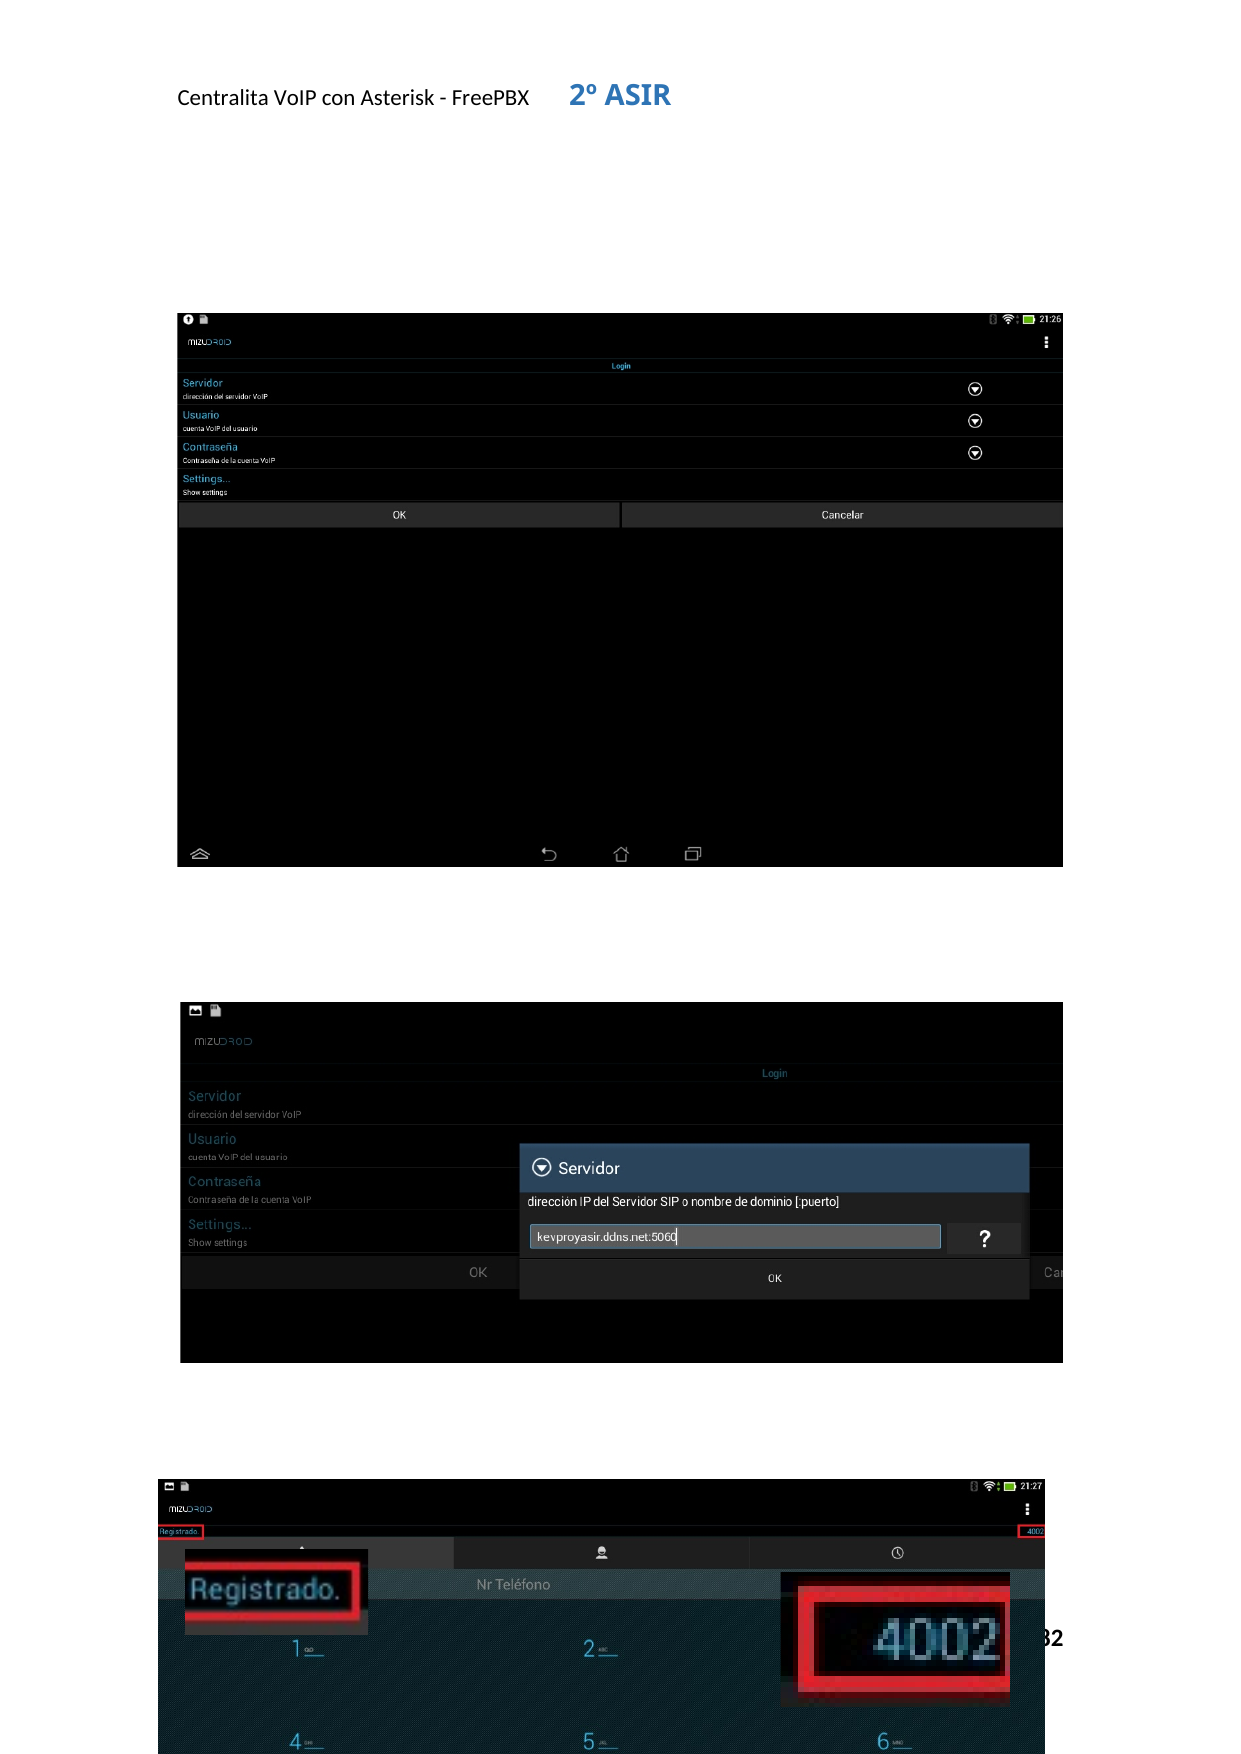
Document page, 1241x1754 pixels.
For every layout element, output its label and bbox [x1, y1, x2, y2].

picture [177, 313, 1063, 867]
picture [180, 1002, 1063, 1363]
picture [158, 1479, 1045, 1754]
